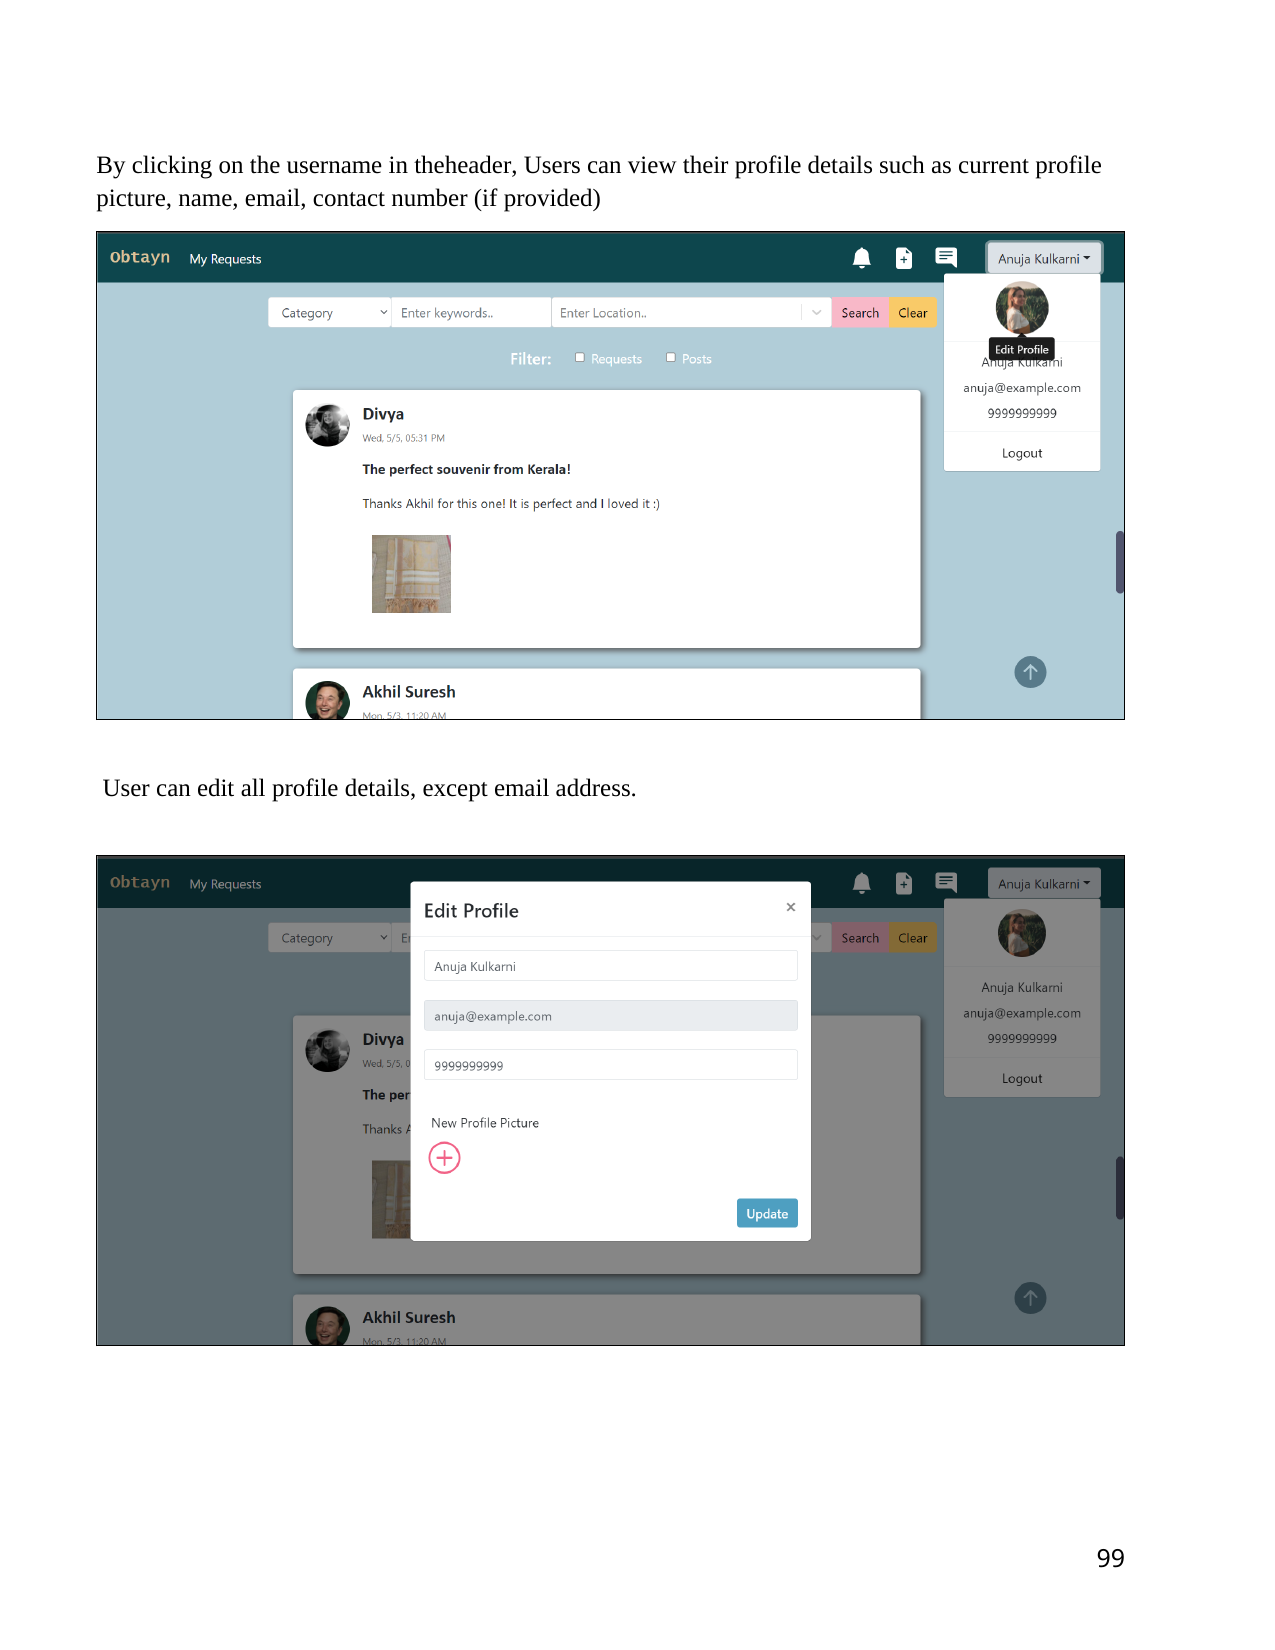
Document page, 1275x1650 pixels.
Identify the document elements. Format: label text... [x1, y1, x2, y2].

picture [97, 232, 1124, 719]
text User can edit all profile details, except email address. [96, 773, 1125, 802]
picture [97, 856, 1124, 1345]
text By clicking on the username in theheader, Users can view their profile details such as current profile picture, name, email, contact number (if provided) [96, 150, 1125, 212]
